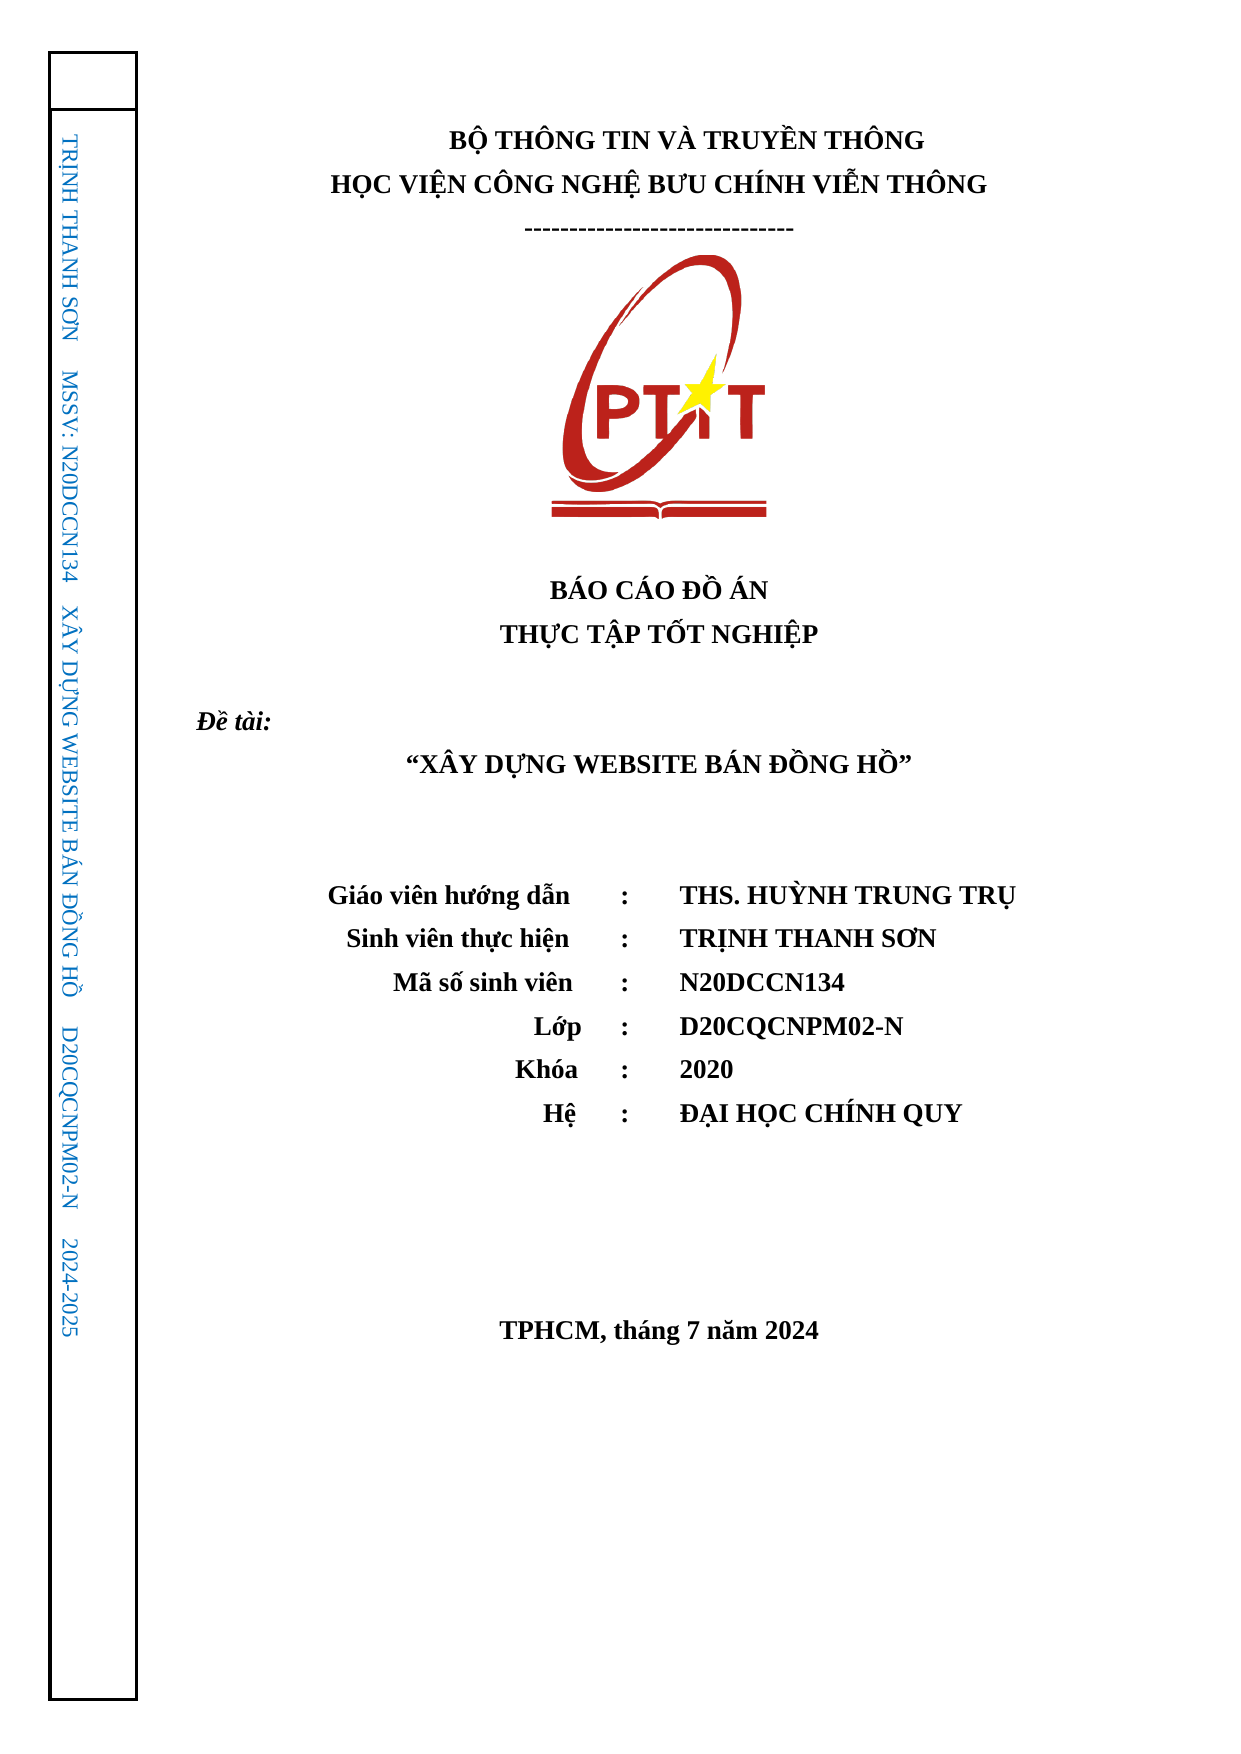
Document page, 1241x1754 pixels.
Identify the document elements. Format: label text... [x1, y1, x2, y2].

text THỰC TẬP TỐT NGHIỆP [196, 618, 1122, 649]
text ------------------------------ [196, 211, 1122, 243]
text Mã số sinh viên : N20DCCN134 [196, 966, 1122, 997]
text Giáo viên hướng dẫn : THS. HUỲNH TRUNG TRỤ [196, 879, 1122, 910]
picture [551, 255, 767, 519]
text Đề tài: [196, 705, 1122, 736]
text BỘ THÔNG TIN VÀ TRUYỀN THÔNG [196, 124, 1122, 156]
text HỌC VIỆN CÔNG NGHỆ BƯU CHÍNH VIỄN THÔNG [196, 168, 1122, 199]
text TPHCM, tháng 7 năm 2024 [196, 1314, 1122, 1346]
text Lớp : D20CQCNPM02-N [196, 1010, 1122, 1041]
text “XÂY DỰNG WEBSITE BÁN ĐỒNG HỒ” [196, 748, 1122, 779]
text Khóa : 2020 [196, 1053, 1122, 1084]
text BÁO CÁO ĐỒ ÁN [196, 574, 1122, 605]
text Sinh viên thực hiện : TRỊNH THANH SƠN [196, 923, 1122, 954]
text Hệ : ĐẠI HỌC CHÍNH QUY [196, 1097, 1122, 1128]
